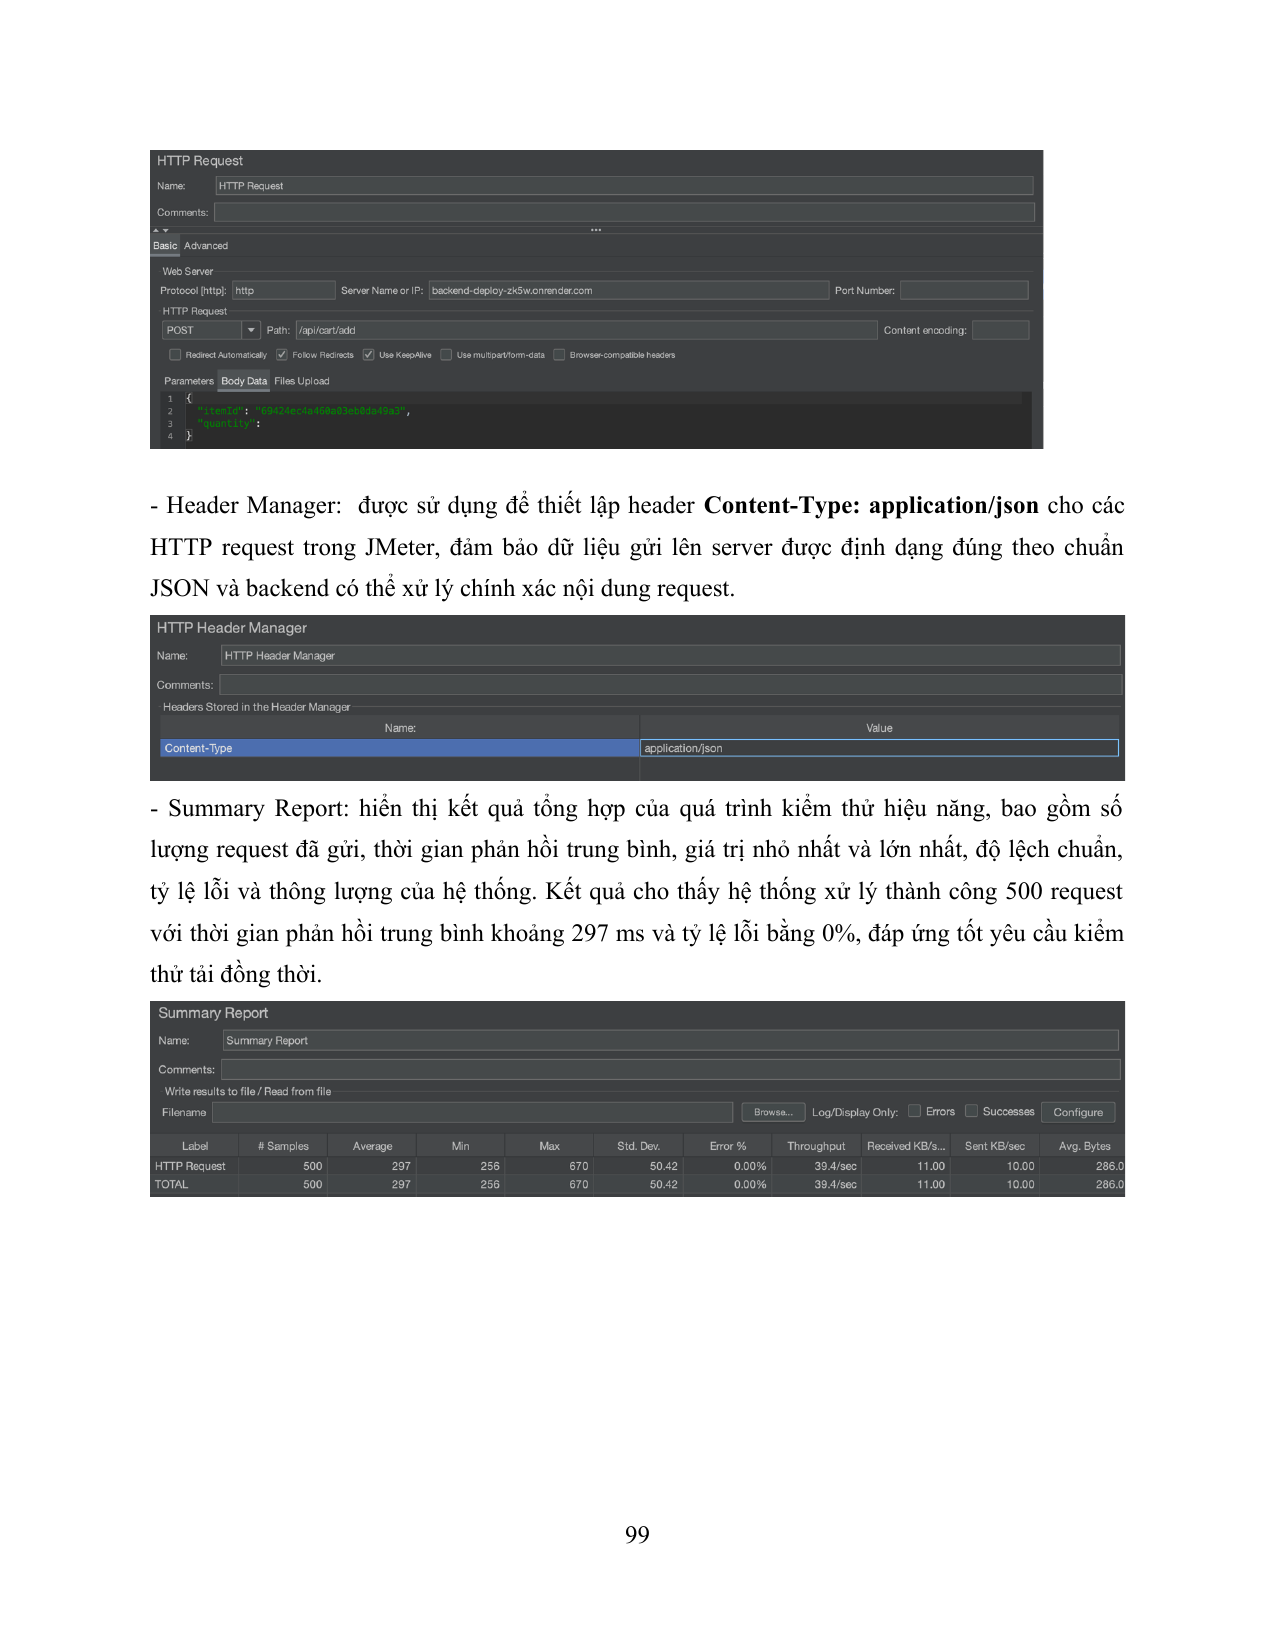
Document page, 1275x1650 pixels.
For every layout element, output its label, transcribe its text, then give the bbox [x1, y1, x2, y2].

picture [150, 150, 1044, 449]
picture [150, 615, 1125, 781]
text - Summary Report: hiển thị kết quả tổng hợp của quá trình kiểm thử hiệu năng, bao gồm số lượng request đã gửi, thời gian phản hồi trung bình, giá trị nhỏ nhất và lớn nhất, độ lệch chuẩn, tỷ lệ lỗi và thông lượng của hệ thống. Kết quả cho thấy hệ thống xử lý thành công 500 request với thời gian phản hồi trung bình khoảng 297 ms và tỷ lệ lỗi bằng 0%, đáp ứng tốt yêu cầu kiểm thử tải đồng thời. [150, 794, 1125, 988]
text - Header Manager: được sử dụng để thiết lập header Content-Type: application/json cho các HTTP request trong JMeter, đảm bảo dữ liệu gửi lên server được định dạng đúng theo chuẩn JSON và backend có thể xử lý chính xác nội dung request. [150, 491, 1125, 602]
picture [150, 1001, 1125, 1197]
